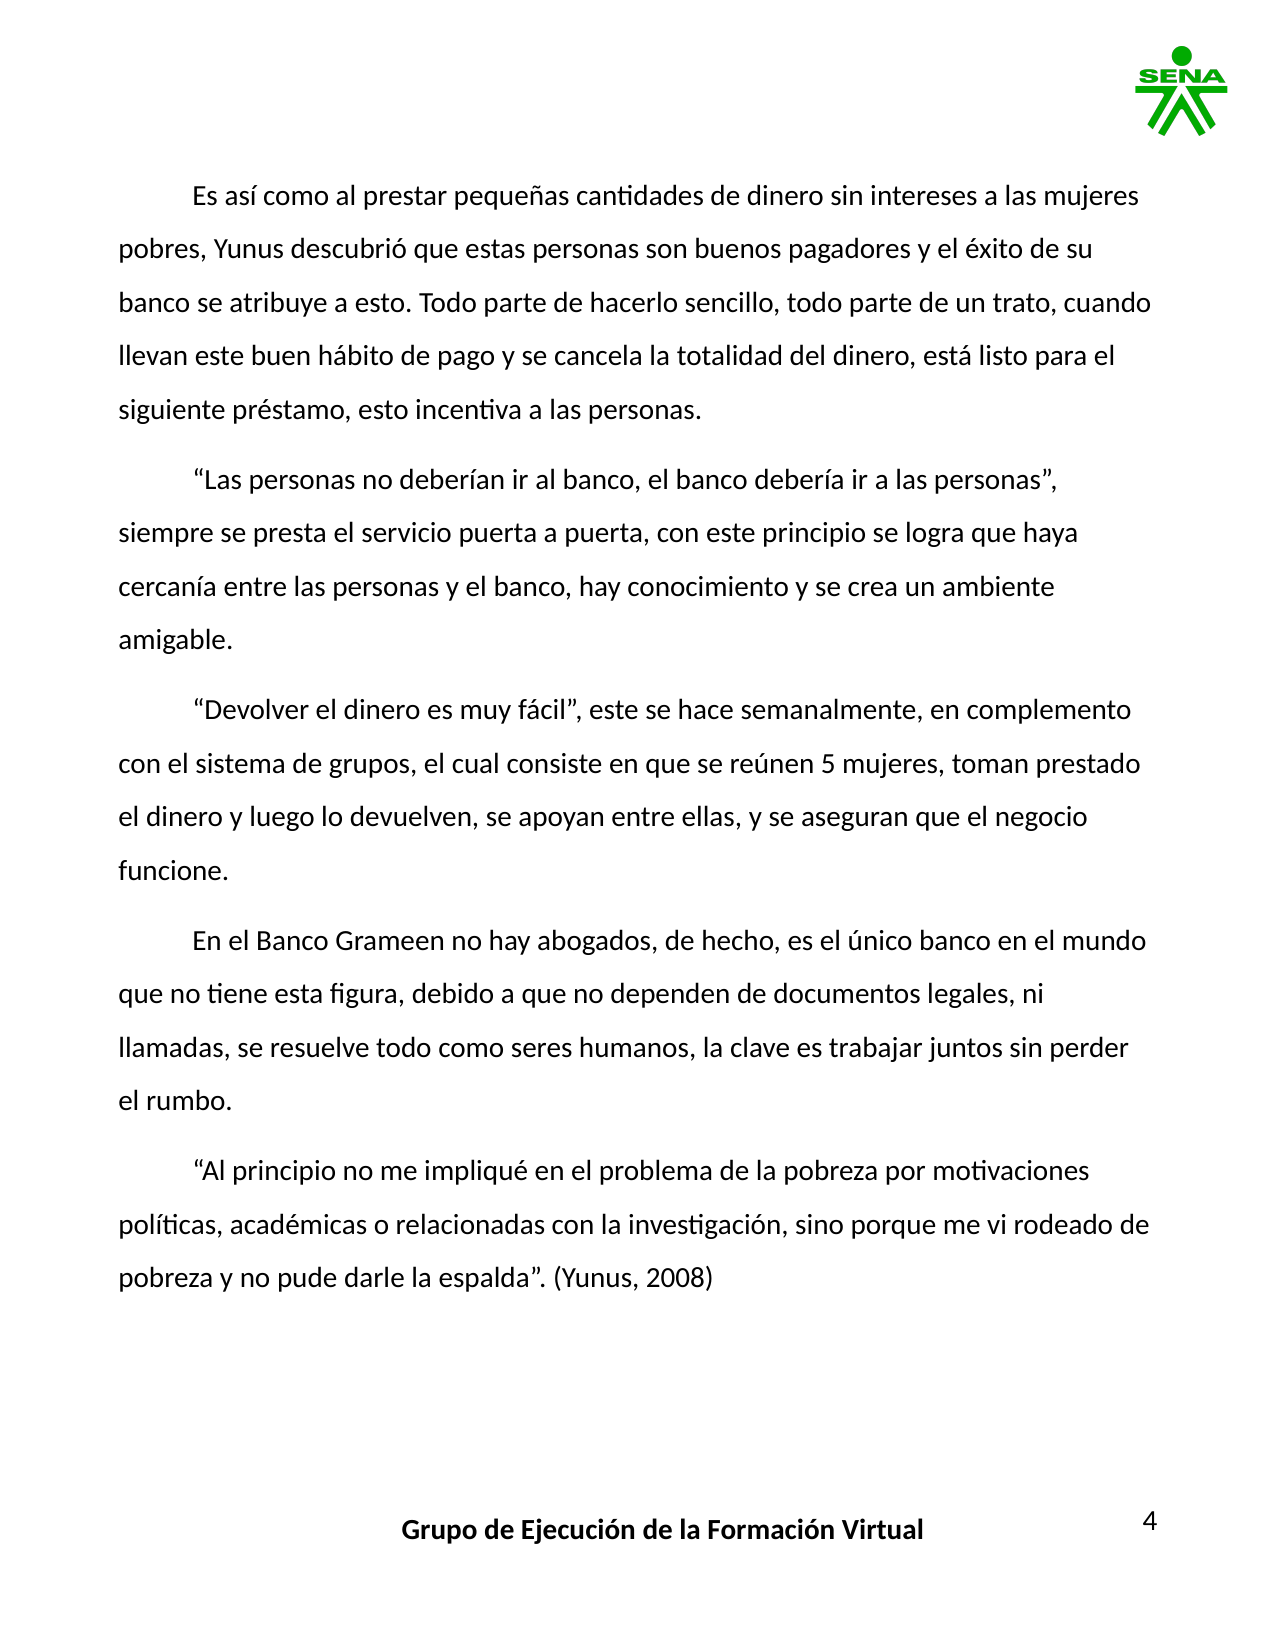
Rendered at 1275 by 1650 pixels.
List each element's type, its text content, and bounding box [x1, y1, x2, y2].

text Es así como al prestar pequeñas cantidades de dinero sin intereses a las mujeres pobres, Yunus descubrió que estas personas son buenos pagadores y el éxito de su banco se atribuye a esto. Todo parte de hacerlo sencillo, todo parte de un trato, cuando llevan este buen hábito de pago y se cancela la totalidad del dinero, está listo para el siguiente préstamo, esto incentiva a las personas. [118, 177, 1157, 427]
text “Al principio no me impliqué en el problema de la pobreza por motivaciones políticas, académicas o relacionadas con la investigación, sino porque me vi rodeado de pobreza y no pude darle la espalda”. (Yunus, 2008) [118, 1152, 1157, 1295]
text “Las personas no deberían ir al banco, el banco debería ir a las personas”, siempre se presta el servicio puerta a puerta, con este principio se logra que haya cercanía entre las personas y el banco, hay conocimiento y se crea un ambiente amigable. [118, 461, 1157, 657]
text En el Banco Grameen no hay abogados, de hecho, es el único banco en el mundo que no tiene esta figura, debido a que no dependen de documentos legales, ni llamadas, se resuelve todo como seres humanos, la clave es trabajar juntos sin perder el rumbo. [118, 922, 1157, 1118]
text “Devolver el dinero es muy fácil”, este se hace semanalmente, en complemento con el sistema de grupos, el cual consiste en que se reúnen 5 mujeres, toman prestado el dinero y luego lo devuelven, se apoyan entre ellas, y se aseguran que el negocio funcione. [118, 691, 1157, 887]
picture [1135, 46, 1228, 136]
